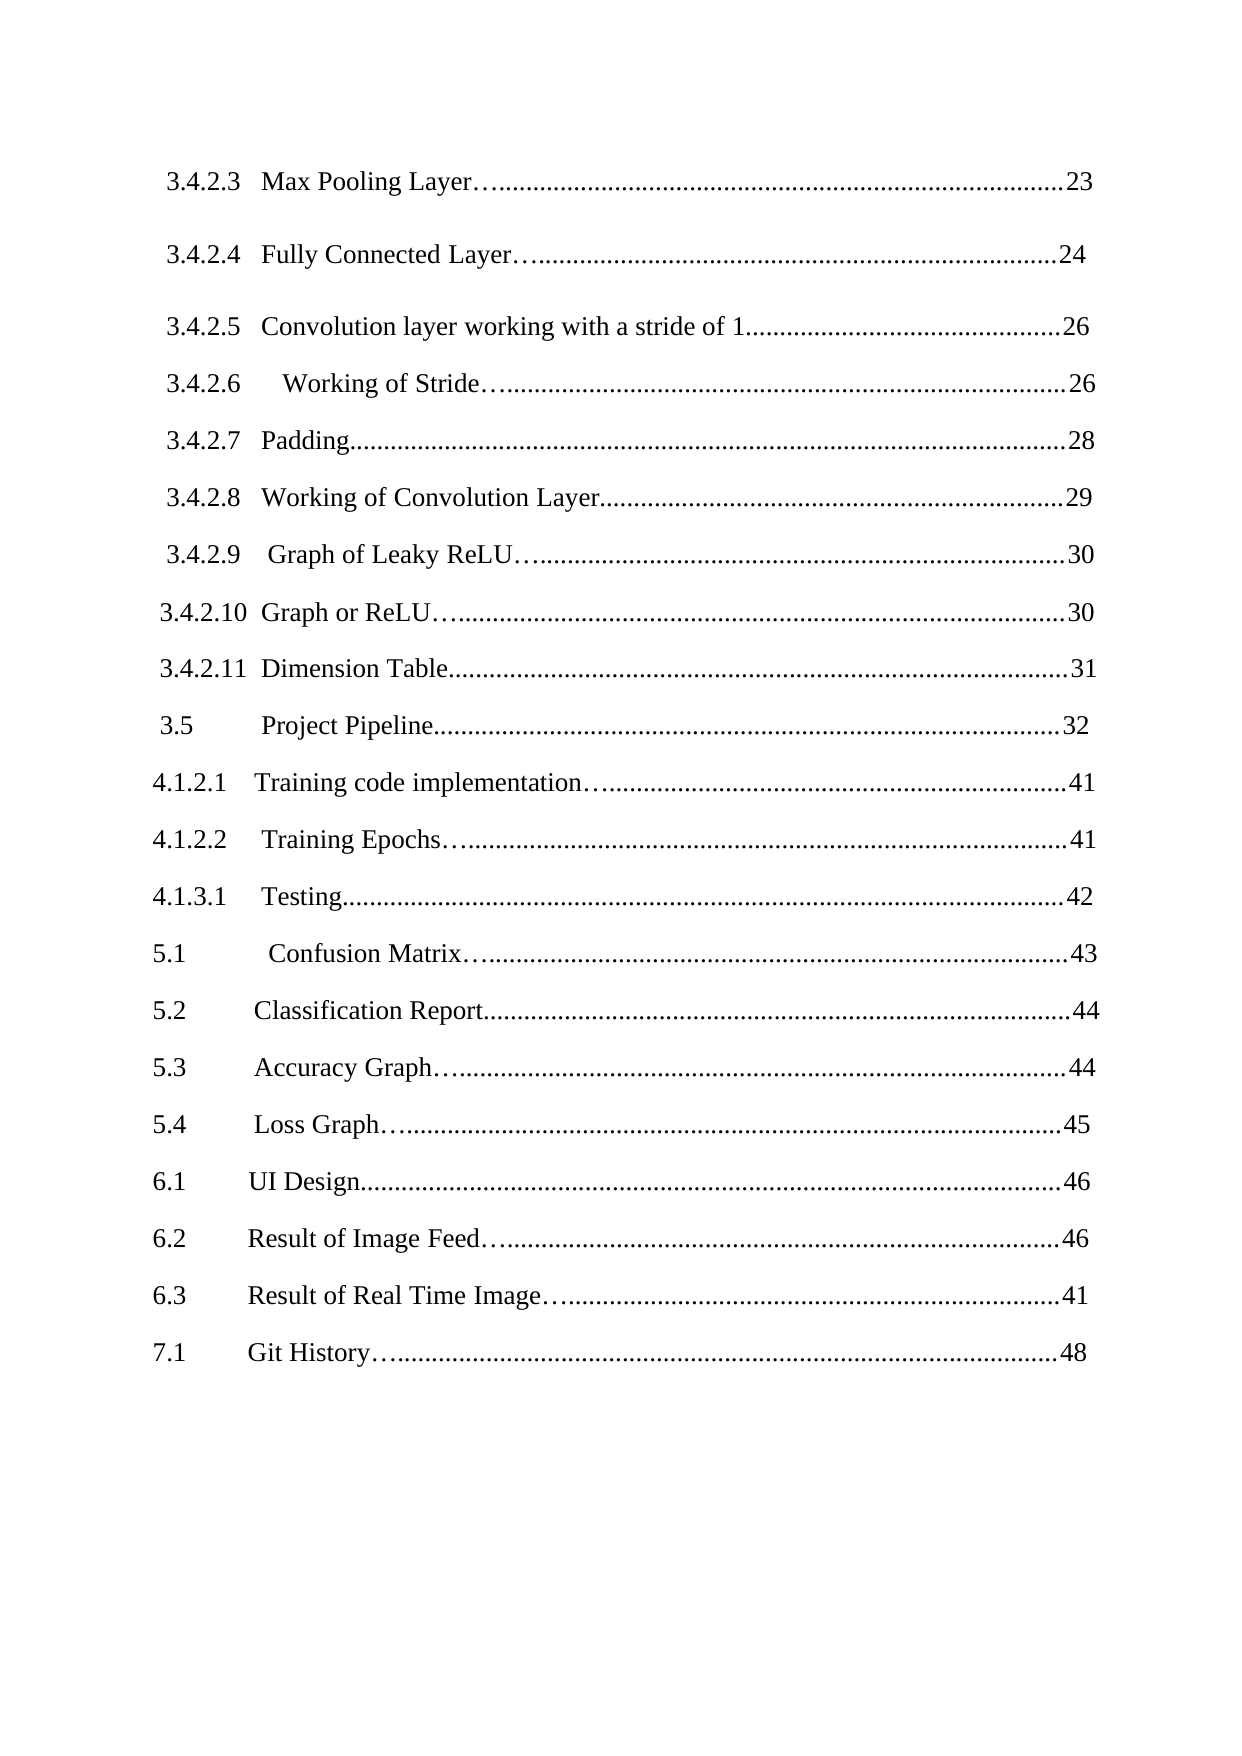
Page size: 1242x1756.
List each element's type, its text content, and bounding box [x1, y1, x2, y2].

list Working of Stride… 26 [166, 367, 1142, 399]
list Training code implementation… 41 [152, 766, 1142, 797]
list Accuracy Graph… 44 [152, 1051, 1142, 1082]
list Result of Real Time Image… 41 [152, 1279, 1142, 1310]
list Classification Report 44 [152, 994, 1142, 1025]
list Dimension Table 31 [159, 653, 1142, 684]
text 4.1.3.1 Testing 42 [152, 880, 1142, 911]
text 7.1 Git History… 48 [152, 1336, 1142, 1367]
list UI Design 46 [152, 1165, 1142, 1196]
list Graph or ReLU… 30 [159, 596, 1142, 627]
list Graph of Leaky ReLU… 30 [166, 538, 1142, 570]
list Training Epochs… 41 [152, 823, 1142, 854]
list Padding 28 [166, 424, 1142, 456]
list Convolution layer working with a stride of 1 26 [166, 310, 1142, 342]
list Max Pooling Layer… 23 [166, 165, 1142, 197]
list Working of Convolution Layer 29 [166, 481, 1142, 513]
list Confusion Matrix… 43 [152, 937, 1142, 968]
list Fully Connected Layer… 24 [166, 238, 1142, 269]
text 3.5 Project Pipeline 32 [159, 709, 1142, 740]
list Result of Image Feed… 46 [152, 1222, 1142, 1253]
list Loss Graph… 45 [152, 1108, 1142, 1139]
